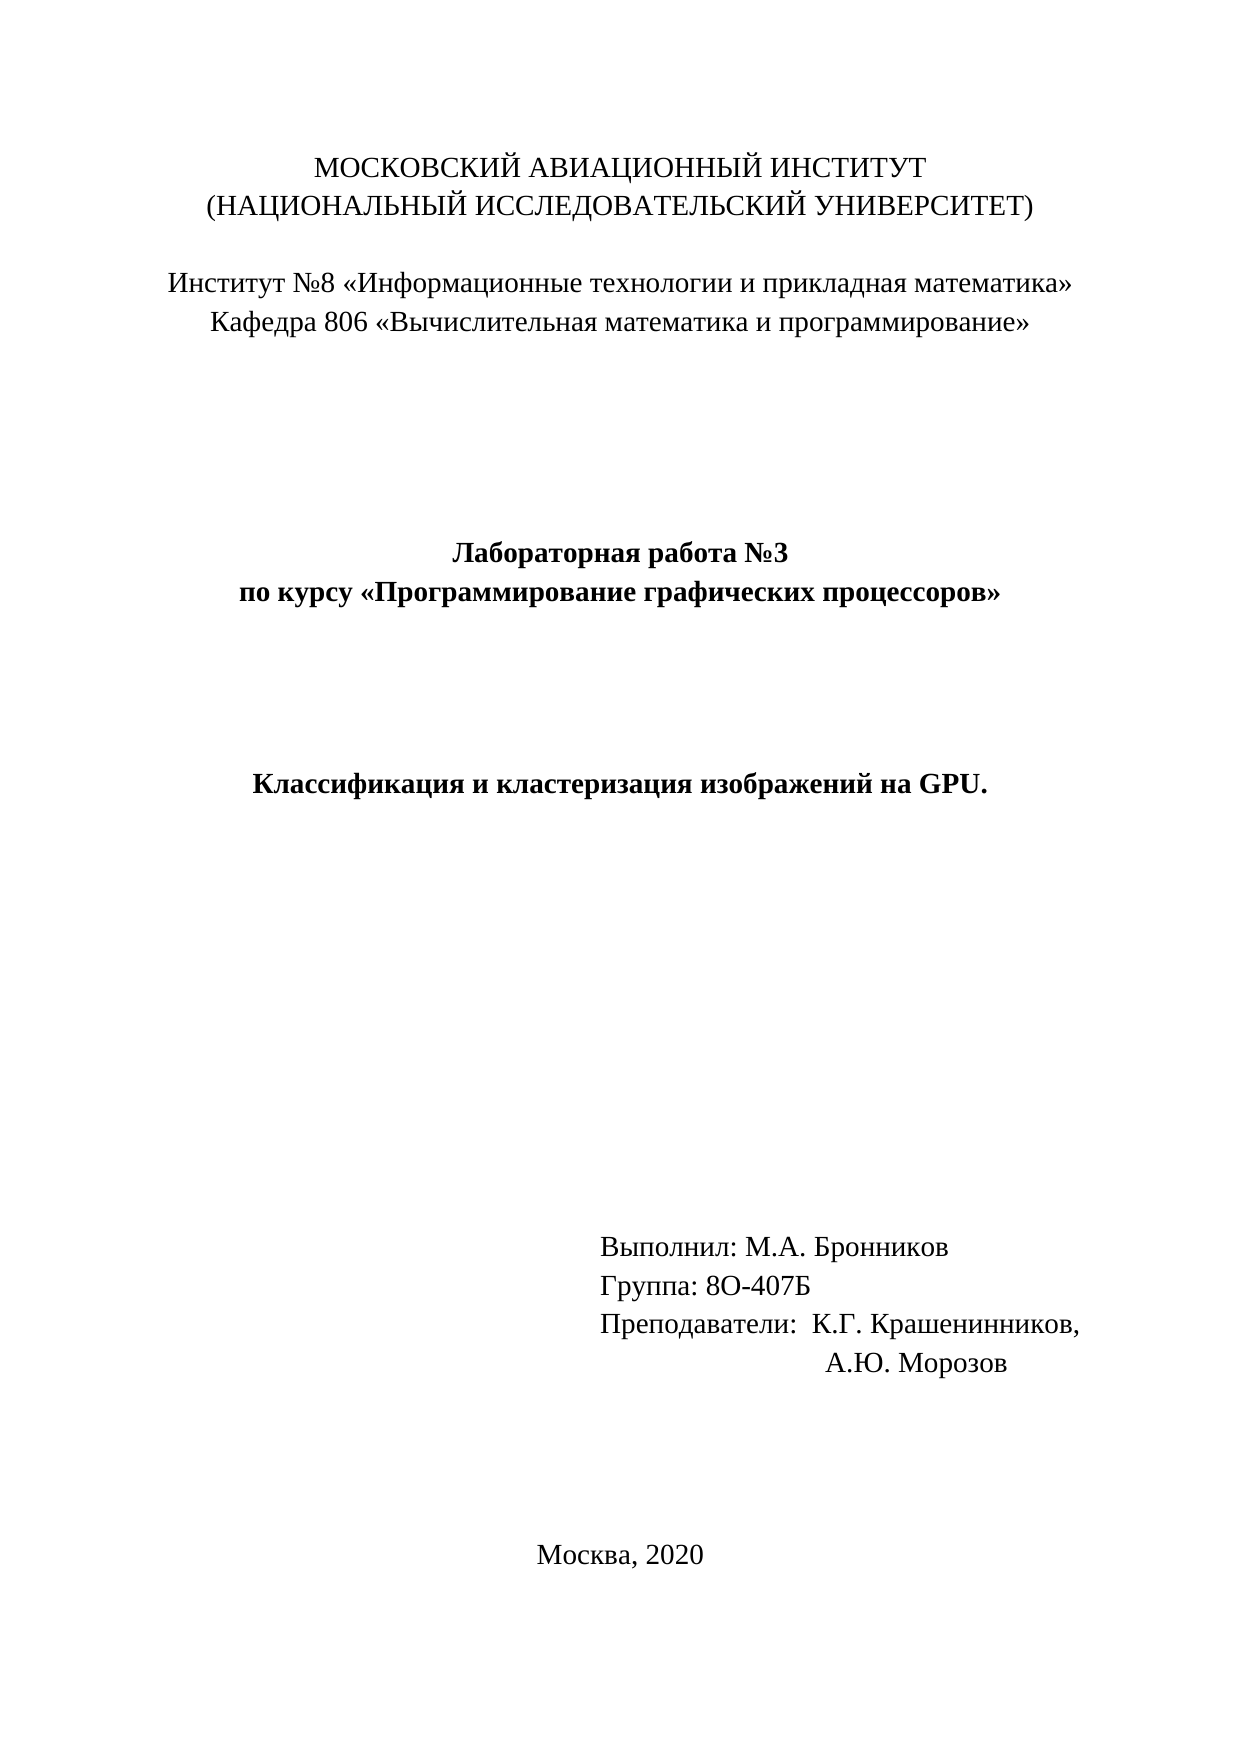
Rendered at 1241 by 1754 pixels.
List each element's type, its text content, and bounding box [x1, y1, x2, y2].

text по курсу «Программирование графических процессоров» [150, 574, 1090, 607]
text (НАЦИОНАЛЬНЫЙ ИССЛЕДОВАТЕЛЬСКИЙ УНИВЕРСИТЕТ) [150, 188, 1090, 222]
text Лабораторная работа №3 [150, 535, 1090, 569]
text Классификация и кластеризация изображений на GPU. [150, 767, 1090, 800]
text Москва, 2020 [150, 1537, 1090, 1571]
text Группа: 8О-407Б [600, 1268, 1090, 1301]
text А.Ю. Морозов [750, 1345, 1090, 1378]
text Кафедра 806 «Вычислительная математика и программирование» [150, 304, 1090, 338]
text Преподаватели: К.Г. Крашенинников, [600, 1306, 1090, 1340]
text МОСКОВСКИЙ АВИАЦИОННЫЙ ИНСТИТУТ [150, 150, 1090, 183]
text Выполнил: М.А. Бронников [600, 1229, 1090, 1263]
text Институт №8 «Информационные технологии и прикладная математика» [150, 266, 1090, 299]
